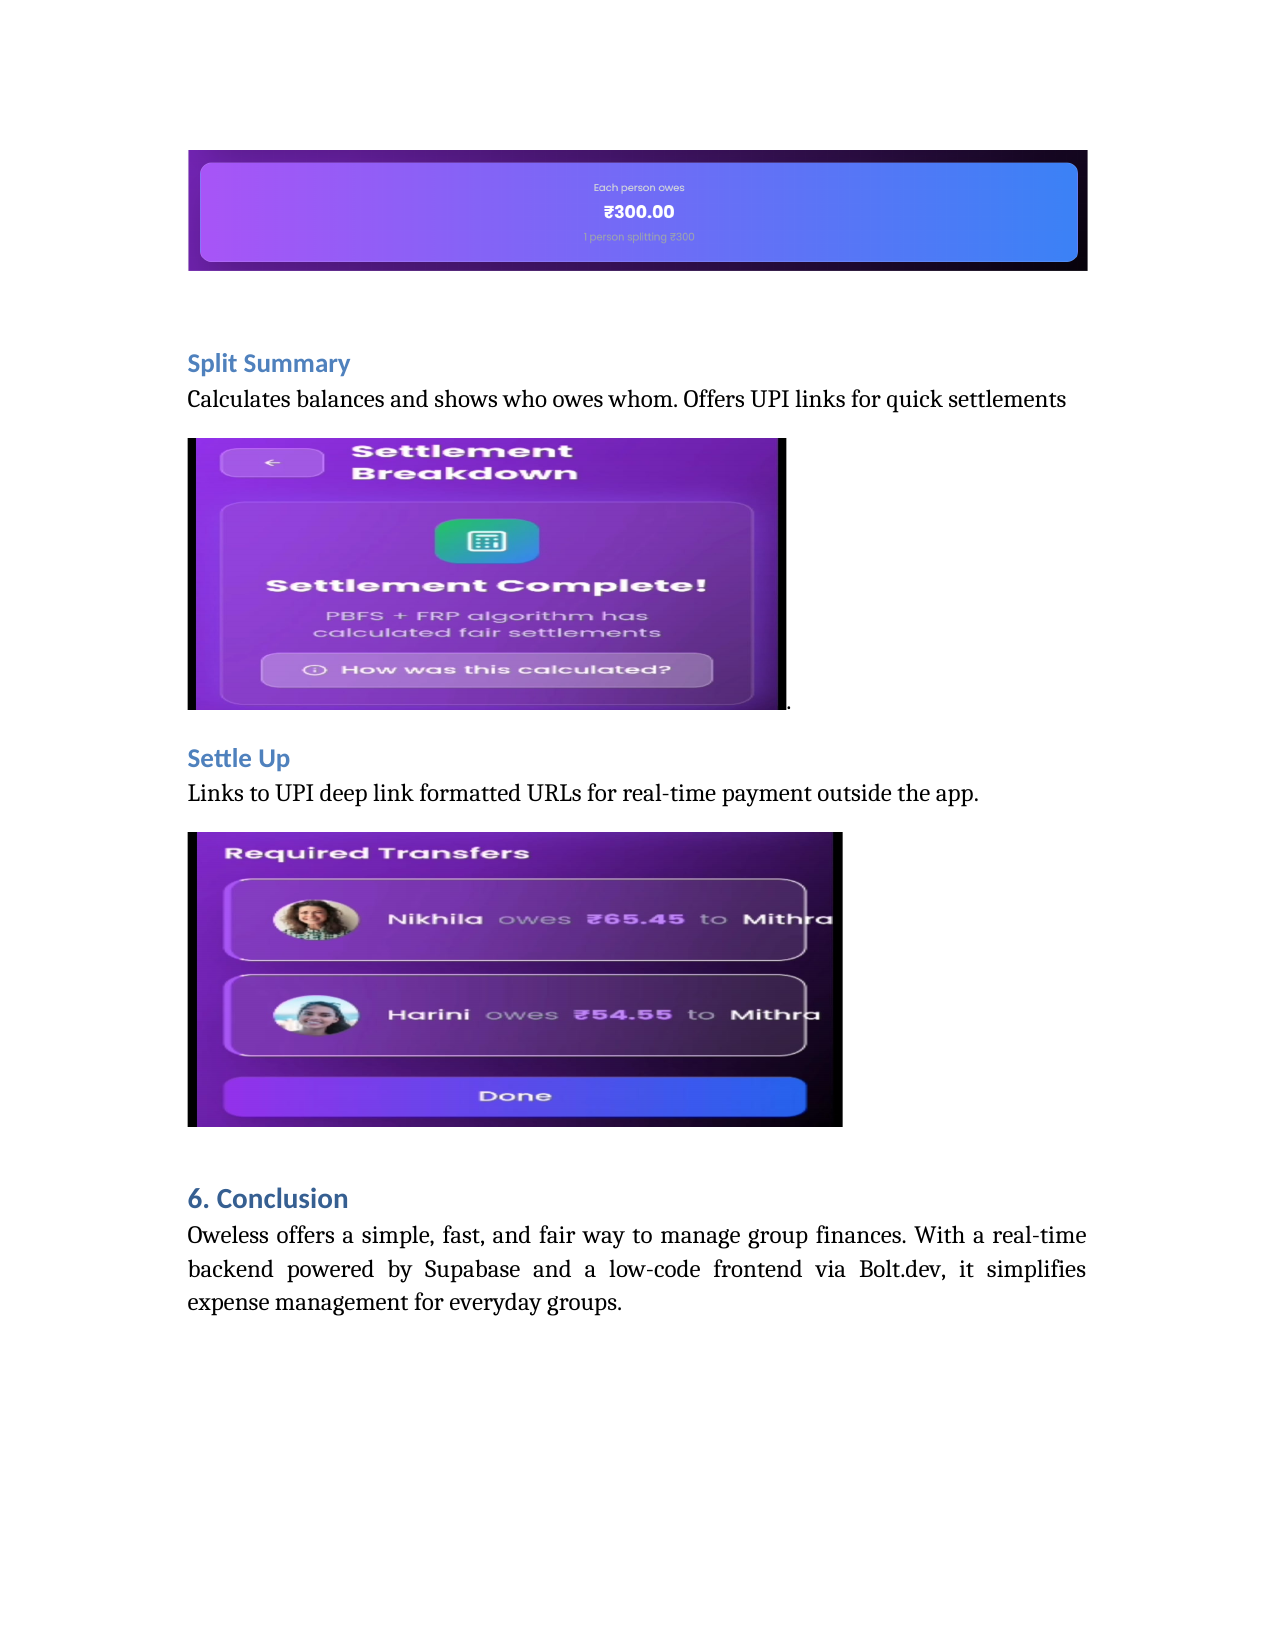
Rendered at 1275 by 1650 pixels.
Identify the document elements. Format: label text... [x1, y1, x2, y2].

picture [187, 438, 787, 710]
subtitle 6. Conclusion [187, 1181, 1087, 1216]
text Oweless offers a simple, fast, and fair way to manage group finances. With a real-time backend powered by Supabase and a low-code frontend via Bolt.dev, it simplifies expense management for everyday groups. [187, 1221, 1087, 1316]
subtitle Split Summary [187, 347, 1087, 380]
text Calculates balances and shows who owes whom. Offers UPI links for quick settlements [187, 384, 1087, 413]
picture [187, 832, 843, 1127]
subtitle Settle Up [187, 741, 1087, 774]
text Links to UPI deep link formatted URLs for real-time payment outside the app. [187, 779, 1087, 808]
picture [187, 150, 1088, 271]
